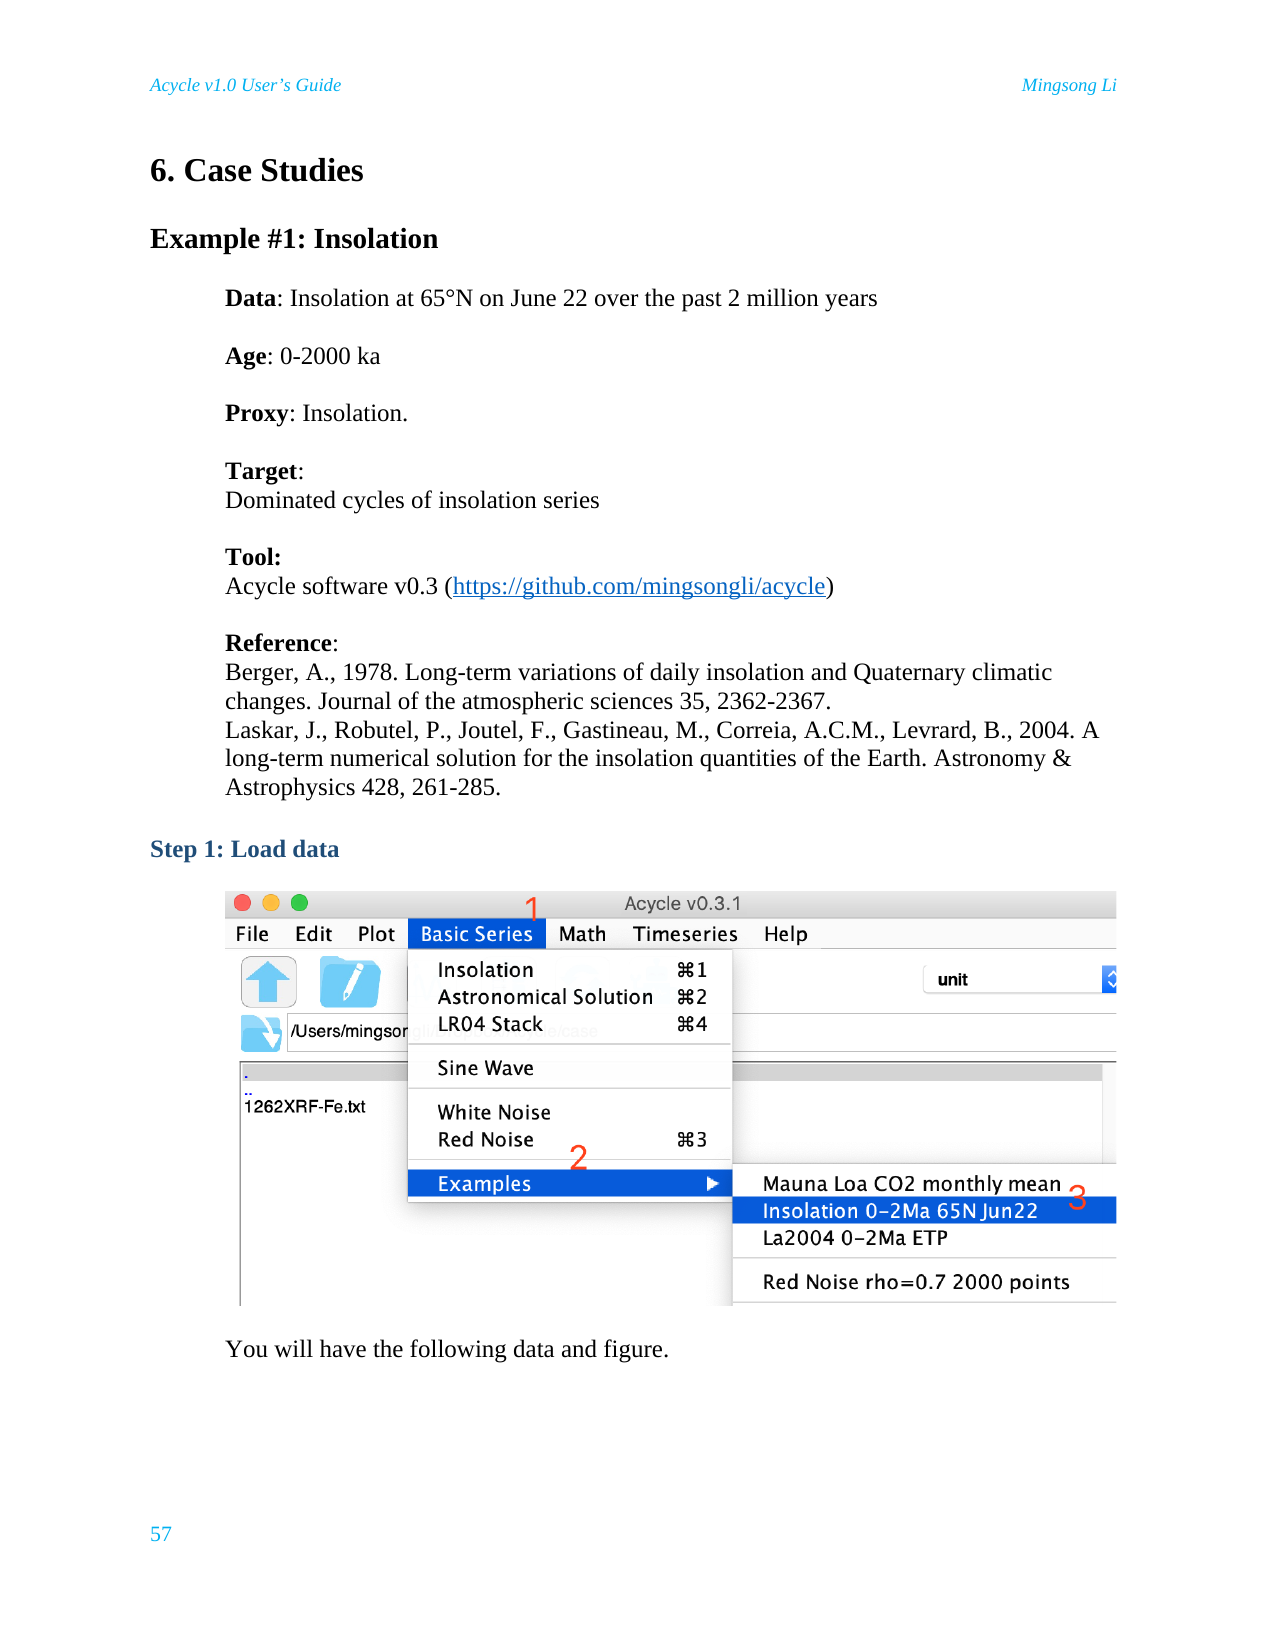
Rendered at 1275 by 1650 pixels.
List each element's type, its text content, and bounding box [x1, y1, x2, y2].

picture [151, 81, 157, 89]
text Laskar, J., Robutel, P., Joutel, F., Gastineau, M., Correia, A.C.M., Levrard, B., 2004. A long-term numerical solution for the insolation quantities of the Earth. Astronomy & Astrophysics 428, 261-285. [225, 715, 1125, 801]
text Tool: [225, 542, 1125, 571]
text Data: Insolation at 65°N on June 22 over the past 2 million years [225, 283, 1125, 312]
text Berger, A., 1978. Long-term variations of daily insolation and Quaternary climatic changes. Journal of the atmospheric sciences 35, 2362-2367. [225, 657, 1125, 715]
subtitle Example #1: Insolation [150, 221, 1125, 255]
text Proxy: Insolation. [225, 398, 1125, 427]
subtitle 6. Case Studies [150, 150, 1125, 188]
text Dominated cycles of insolation series [225, 485, 1125, 513]
text Age: 0-2000 ka [225, 341, 1125, 370]
picture [225, 891, 1117, 1306]
text Reference: [225, 628, 1125, 657]
text Target: [225, 456, 1125, 485]
text You will have the following data and figure. [150, 1334, 1125, 1363]
subtitle Step 1: Load data [150, 834, 1125, 863]
text Acycle software v0.3 (https://github.com/mingsongli/acycle) [225, 571, 1125, 600]
